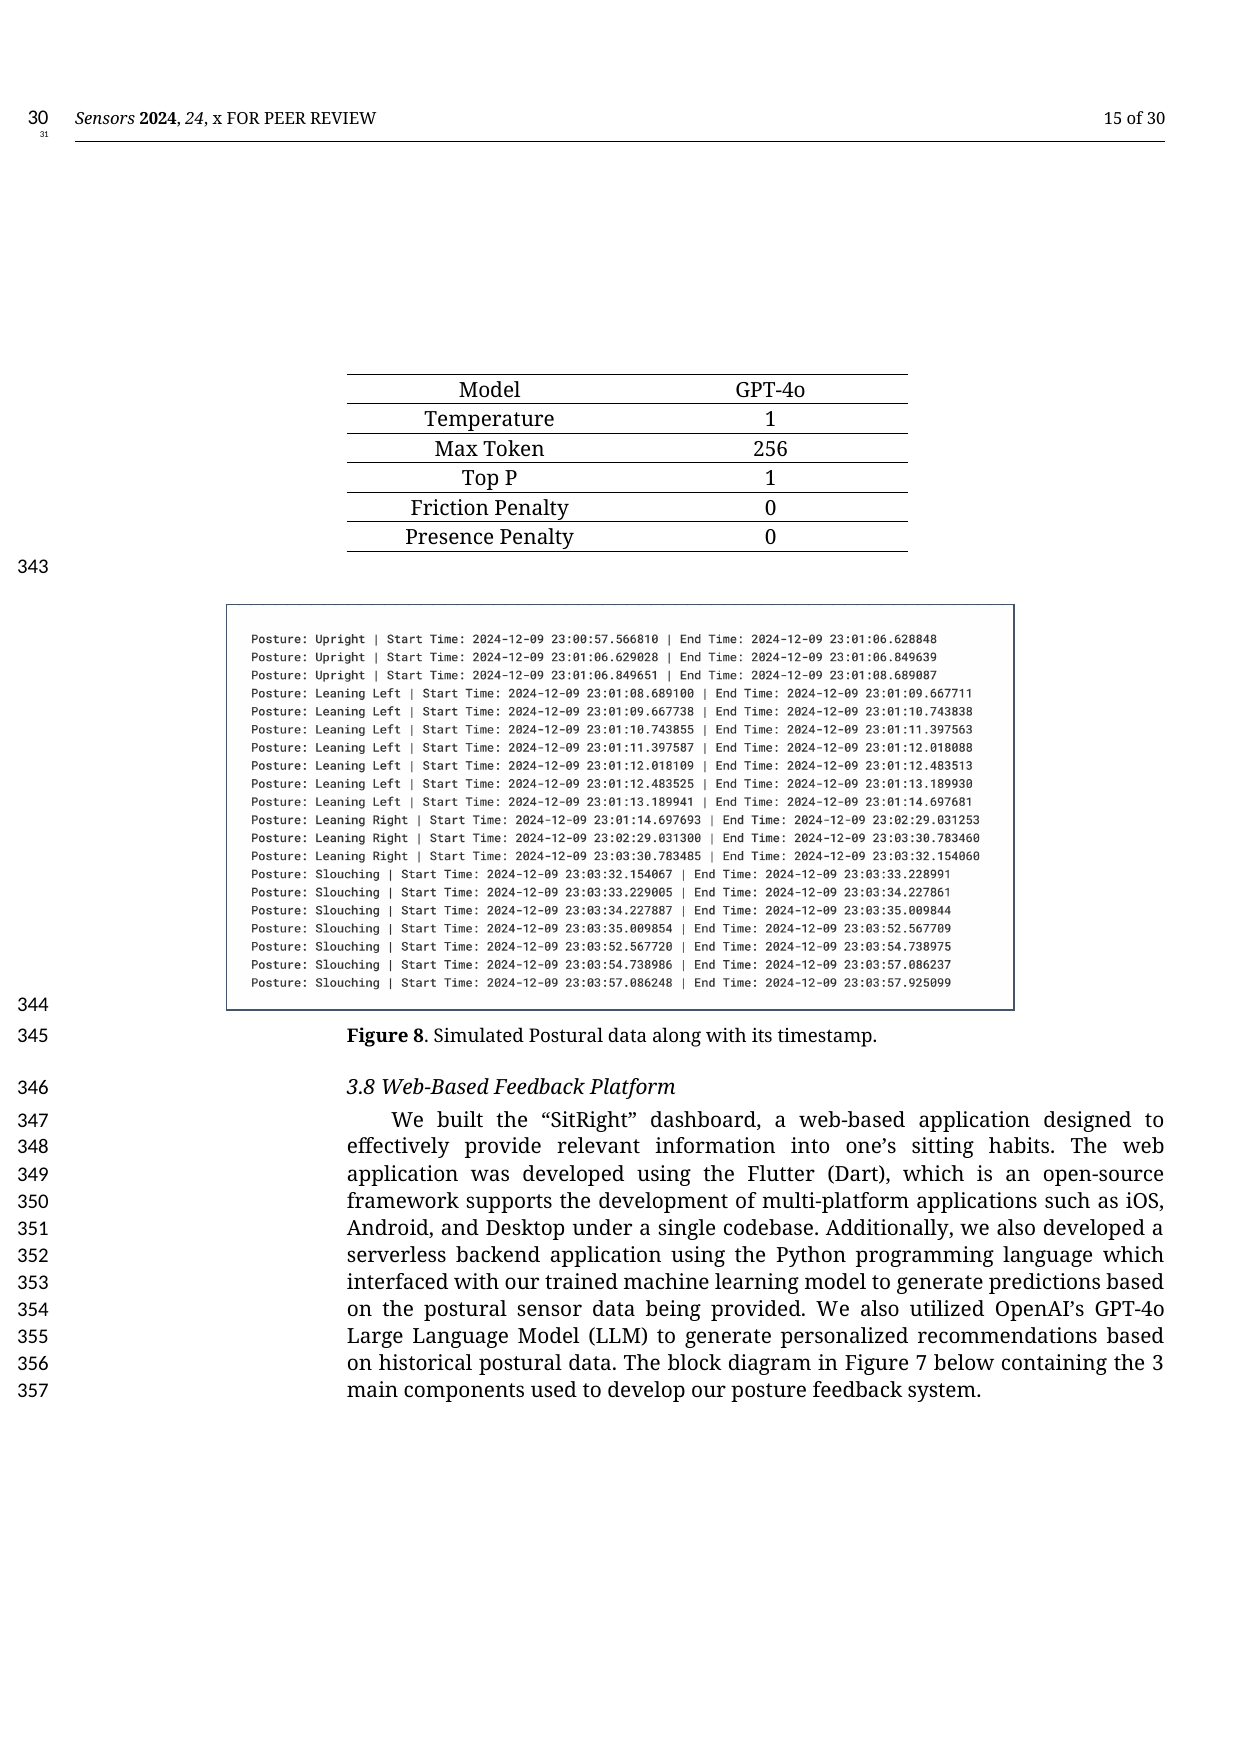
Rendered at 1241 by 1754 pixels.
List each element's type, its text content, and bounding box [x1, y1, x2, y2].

subtitle 3.8 Web-Based Feedback Platform [347, 1073, 1165, 1100]
table_cell Friction Penalty [347, 493, 632, 521]
table_cell 0 [632, 522, 908, 551]
table_cell 256 [632, 434, 908, 462]
table_cell Presence Penalty [347, 522, 632, 551]
table_cell Max Token [347, 434, 632, 462]
table_cell Model [347, 375, 632, 403]
table_cell 1 [632, 463, 908, 492]
text Figure 8. Simulated Postural data along with its timestamp. [347, 1023, 1165, 1048]
table_cell 1 [632, 404, 908, 433]
table_cell Temperature [347, 404, 632, 433]
table_cell 0 [632, 493, 908, 521]
table_cell GPT-4o [632, 375, 908, 403]
picture [227, 605, 1013, 1009]
table_cell Top P [347, 463, 632, 492]
text We built the “SitRight” dashboard, a web-based application designed to effectively provide relevant information into one’s sitting habits. The web application was developed using the Flutter (Dart), which is an open-source framework supports the development of multi-platform applications such as iOS, Android, and Desktop under a single codebase. Additionally, we also developed a serverless backend application using the Python programming language which interfaced with our trained machine learning model to generate predictions based on the postural sensor data being provided. We also utilized OpenAI’s GPT-4o Large Language Model (LLM) to generate personalized recommendations based on historical postural data. The block diagram in Figure 7 below containing the 3 main components used to develop our posture feedback system. [347, 1106, 1165, 1404]
